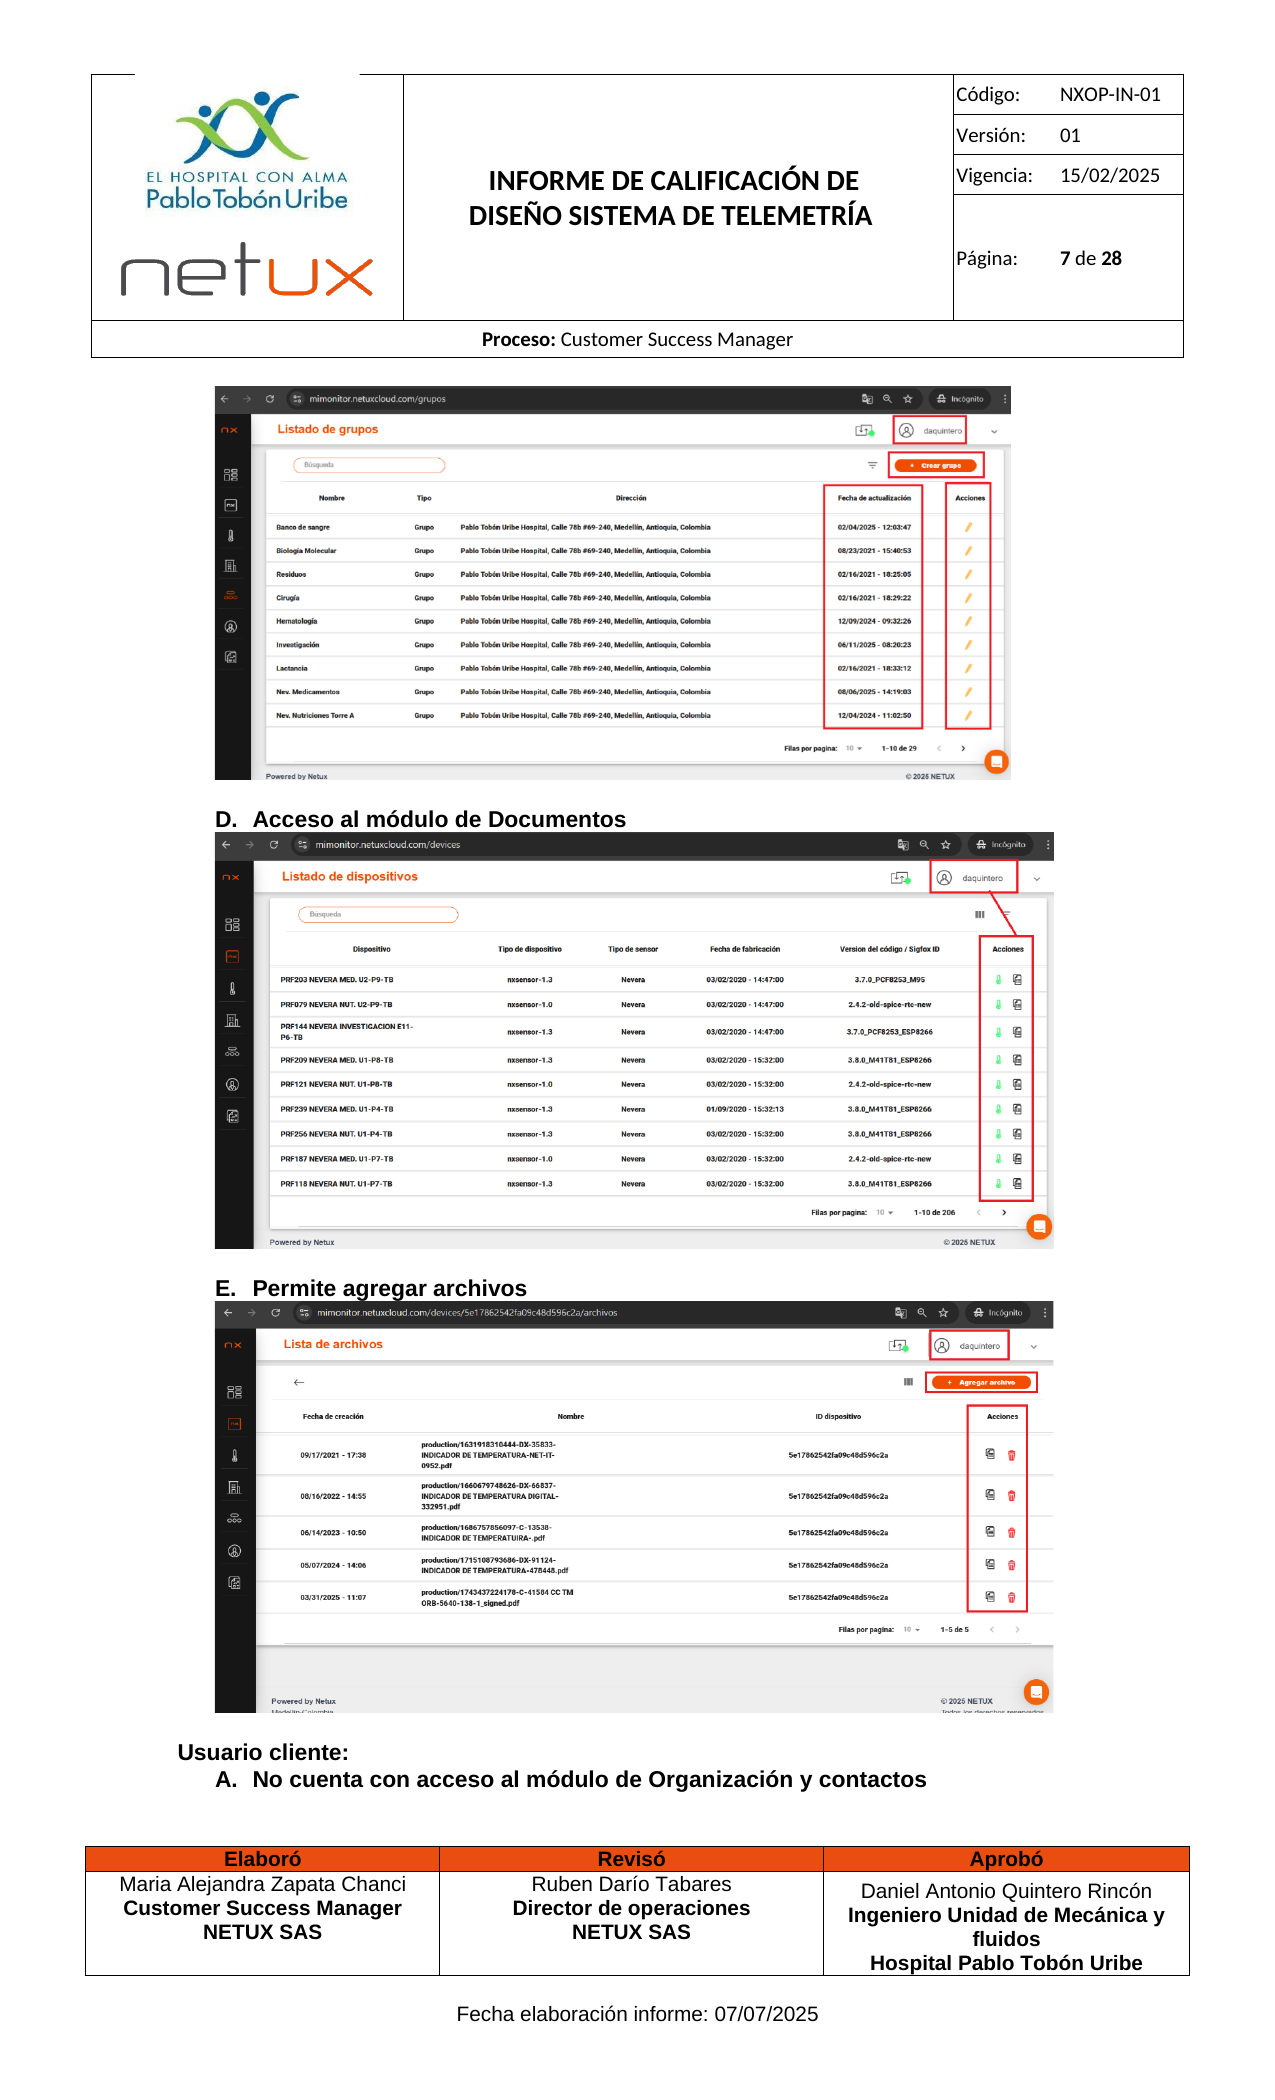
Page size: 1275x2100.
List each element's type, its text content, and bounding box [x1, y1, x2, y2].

list Acceso al módulo de Documentos [215, 806, 1098, 833]
picture [94, 74, 401, 320]
picture [214, 386, 1011, 780]
list Permite agregar archivos [215, 1275, 1098, 1302]
list No cuenta con acceso al módulo de Organización y contactos [215, 1766, 1098, 1792]
picture [214, 1301, 1054, 1713]
picture [214, 832, 1054, 1249]
text Usuario cliente: [177, 1739, 1098, 1766]
